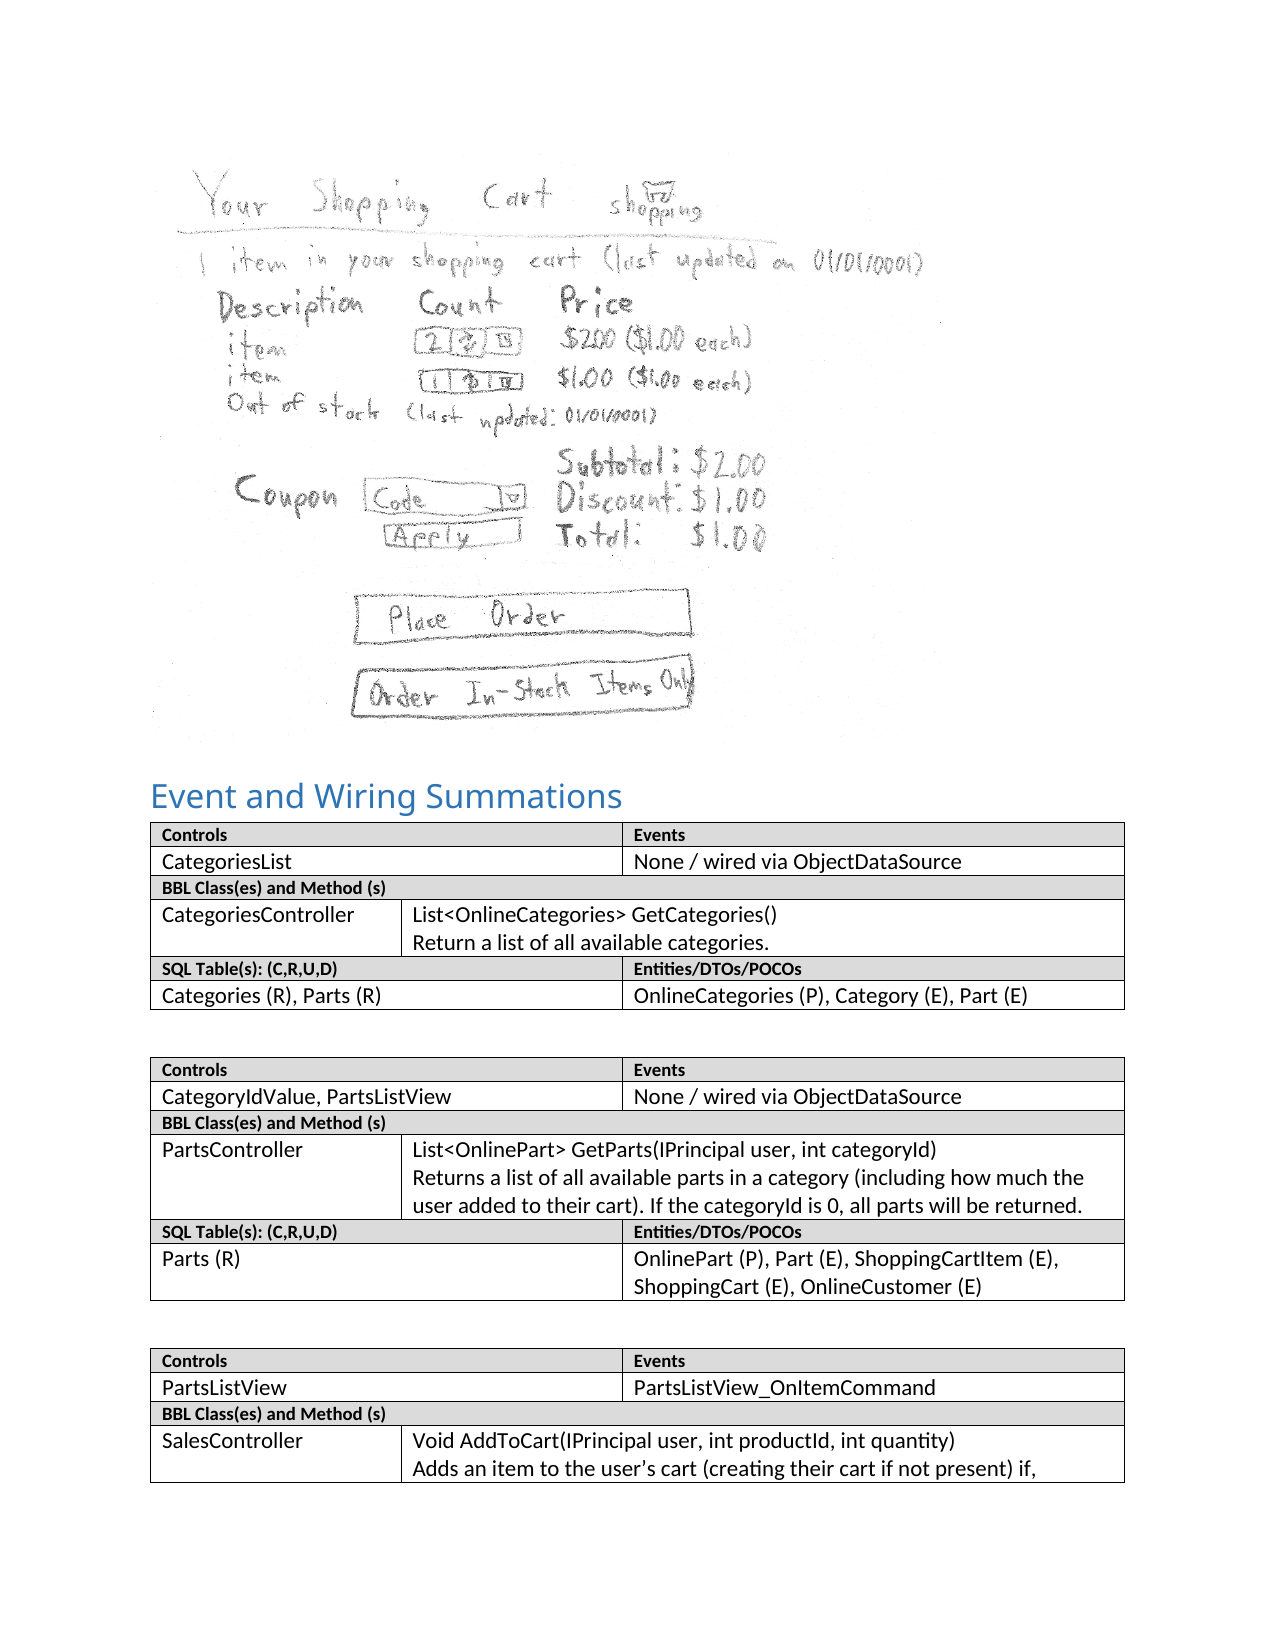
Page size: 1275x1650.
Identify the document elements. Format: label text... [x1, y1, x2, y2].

table_header Controls [151, 1058, 622, 1081]
table_cell CategoriesList [151, 847, 622, 875]
table_cell PartsListView [151, 1373, 622, 1401]
table_cell PartsController [151, 1135, 401, 1219]
table_cell Categories (R), Parts (R) [151, 981, 622, 1009]
table_cell CategoriesController [151, 900, 401, 956]
table_cell List<OnlineCategories> GetCategories() Return a list of all available categories. [402, 900, 1124, 956]
subtitle Event and Wiring Summations [150, 773, 1125, 818]
table_cell Entities/DTOs/POCOs [623, 1220, 1124, 1243]
table_cell BBL Class(es) and Method (s) [151, 1111, 1124, 1134]
table_cell CategoryIdValue, PartsListView [151, 1082, 622, 1110]
table_cell SalesController [151, 1426, 401, 1482]
table_cell Entities/DTOs/POCOs [623, 957, 1124, 980]
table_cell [402, 1426, 1124, 1482]
picture [150, 150, 948, 746]
table_cell Parts (R) [151, 1244, 622, 1300]
table_header Events [623, 823, 1124, 846]
table_cell BBL Class(es) and Method (s) [151, 876, 1124, 899]
table_cell OnlineCategories (P), Category (E), Part (E) [623, 981, 1124, 1009]
table_cell List<OnlinePart> GetParts(IPrincipal user, int categoryId) Returns a list of all available parts in a category (including how much the user added to their cart). If the categoryId is 0, all parts will be returned. [402, 1135, 1124, 1219]
table_cell None / wired via ObjectDataSource [623, 1082, 1124, 1110]
table_cell SQL Table(s): (C,R,U,D) [151, 1220, 622, 1243]
table_cell BBL Class(es) and Method (s) [151, 1402, 1124, 1425]
table_header Events [623, 1349, 1124, 1372]
table_cell OnlinePart (P), Part (E), ShoppingCartItem (E), ShoppingCart (E), OnlineCustomer (E) [623, 1244, 1124, 1300]
table_cell None / wired via ObjectDataSource [623, 847, 1124, 875]
table_header Events [623, 1058, 1124, 1081]
table_header Controls [151, 1349, 622, 1372]
table_cell SQL Table(s): (C,R,U,D) [151, 957, 622, 980]
table_cell PartsListView_OnItemCommand [623, 1373, 1124, 1401]
table_header Controls [151, 823, 622, 846]
